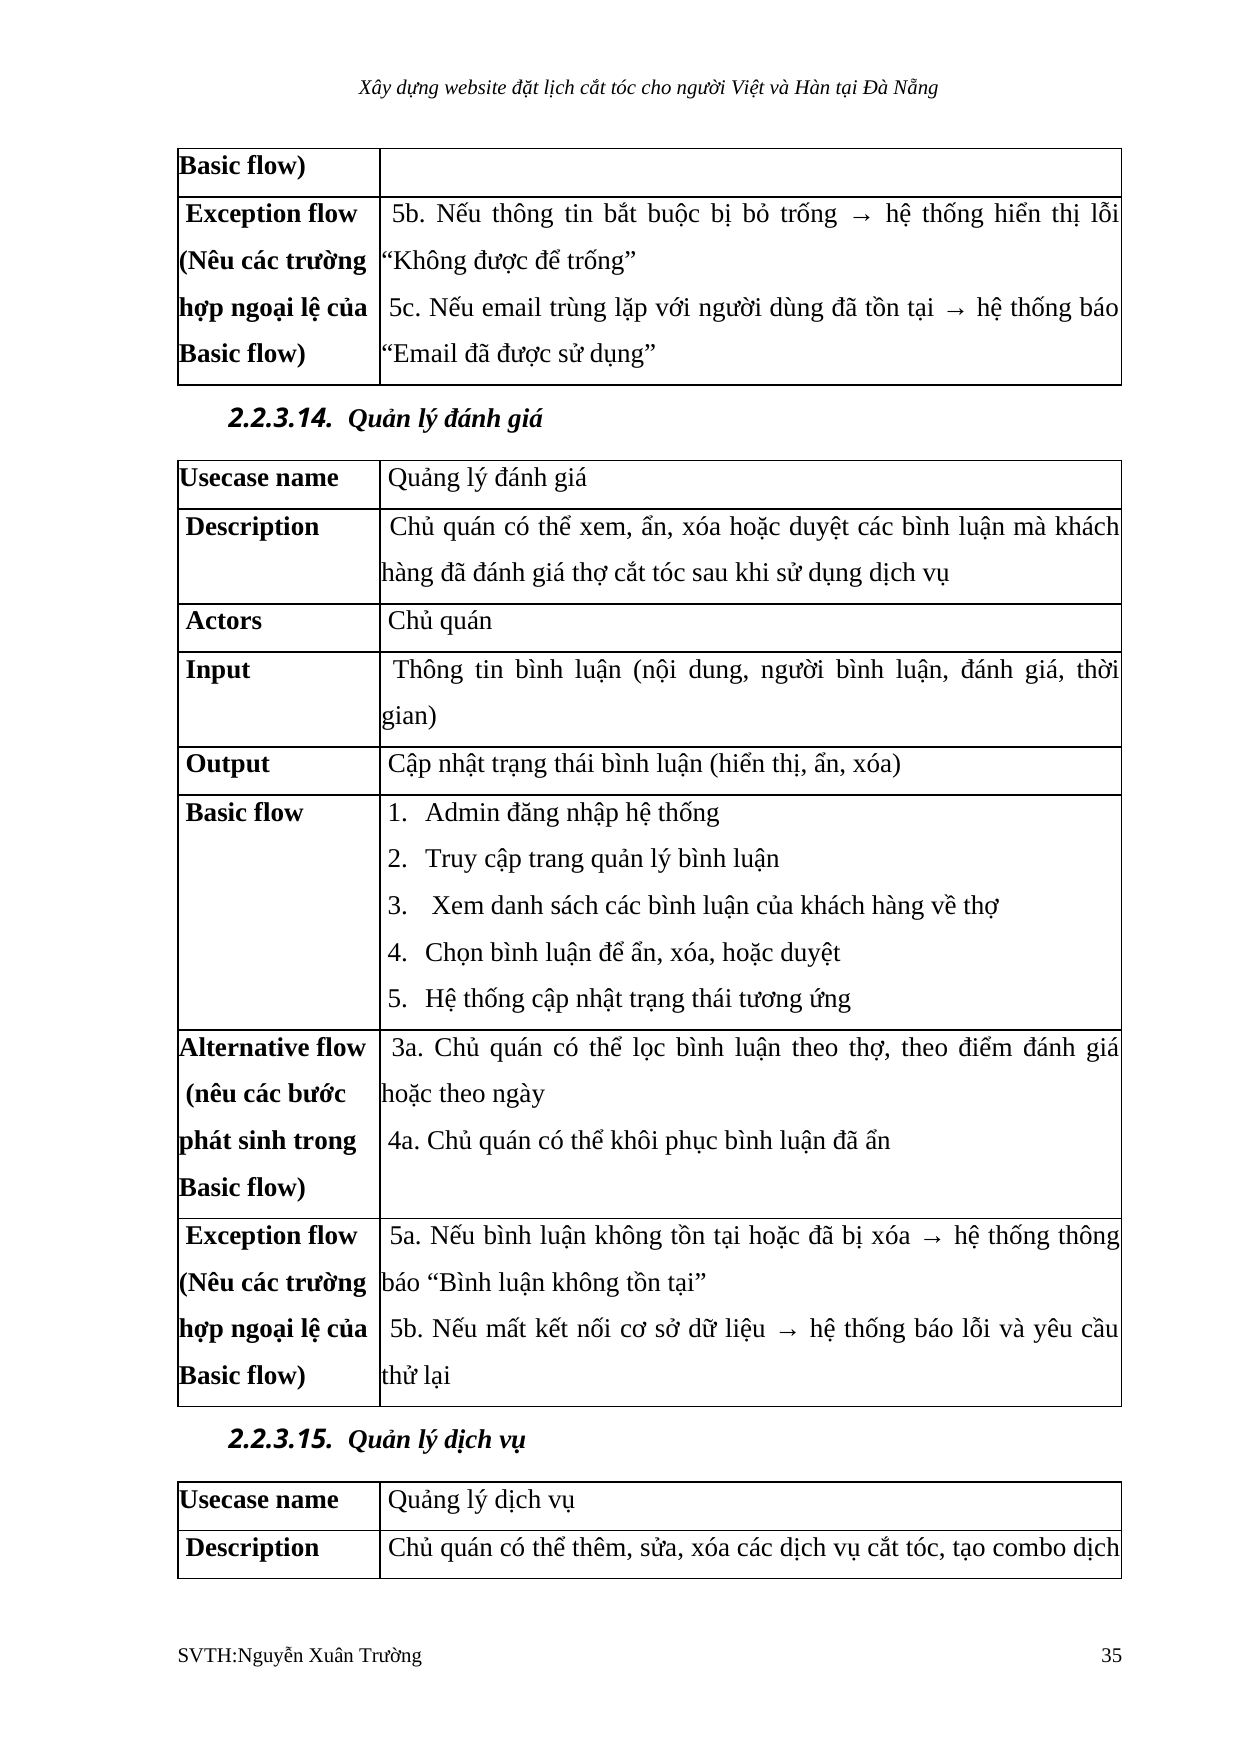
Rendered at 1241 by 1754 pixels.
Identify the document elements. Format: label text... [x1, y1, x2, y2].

table_header Quảng lý đánh giá [381, 461, 1121, 508]
table_cell Actors [179, 605, 379, 651]
table_cell Cập nhật trạng thái bình luận (hiển thị, ẩn, xóa) [381, 748, 1121, 794]
table_cell Chủ quán có thể xem, ẩn, xóa hoặc duyệt các bình luận mà khách hàng đã đánh giá thợ cắt tóc sau khi sử dụng dịch vụ [381, 510, 1121, 603]
table_cell Chủ quán [381, 605, 1121, 651]
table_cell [179, 149, 379, 196]
table_cell 5b. Nếu thông tin bắt buộc bị bỏ trống → hệ thống hiển thị lỗi “Không được để trống” 5c. Nếu email trùng lặp với người dùng đã tồn tại → hệ thống báo “Email đã được sử dụng” [381, 198, 1121, 384]
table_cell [381, 1531, 1121, 1578]
table_cell Description [179, 510, 379, 603]
subtitle Quản lý dịch vụ [177, 1420, 1122, 1457]
table_cell Thông tin bình luận (nội dung, người bình luận, đánh giá, thời gian) [381, 653, 1121, 746]
table_cell Alternative flow (nêu các bước phát sinh trong Basic flow) [179, 1031, 379, 1217]
table_cell Basic flow [179, 796, 379, 1029]
table_cell Input [179, 653, 379, 746]
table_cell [381, 149, 1121, 196]
table_cell 3a. Chủ quán có thể lọc bình luận theo thợ, theo điểm đánh giá hoặc theo ngày 4a. Chủ quán có thể khôi phục bình luận đã ẩn [381, 1031, 1121, 1217]
subtitle Quản lý đánh giá [177, 398, 1122, 435]
table_cell Exception flow (Nêu các trường hợp ngoại lệ của Basic flow) [179, 198, 379, 384]
table_header Usecase name [179, 461, 379, 508]
table_cell Admin đăng nhập hệ thống Truy cập trang quản lý bình luận Xem danh sách các bình luận của khách hàng về thợ Chọn bình luận để ẩn, xóa, hoặc duyệt Hệ thống cập nhật trạng thái tương ứng [381, 796, 1121, 1029]
table_cell Output [179, 748, 379, 794]
table_header Usecase name [179, 1483, 379, 1529]
table_cell Description [179, 1531, 379, 1578]
table_cell Exception flow (Nêu các trường hợp ngoại lệ của Basic flow) [179, 1219, 379, 1406]
table_header Quảng lý dịch vụ [381, 1483, 1121, 1529]
table_cell 5a. Nếu bình luận không tồn tại hoặc đã bị xóa → hệ thống thông báo “Bình luận không tồn tại” 5b. Nếu mất kết nối cơ sở dữ liệu → hệ thống báo lỗi và yêu cầu thử lại [381, 1219, 1121, 1406]
